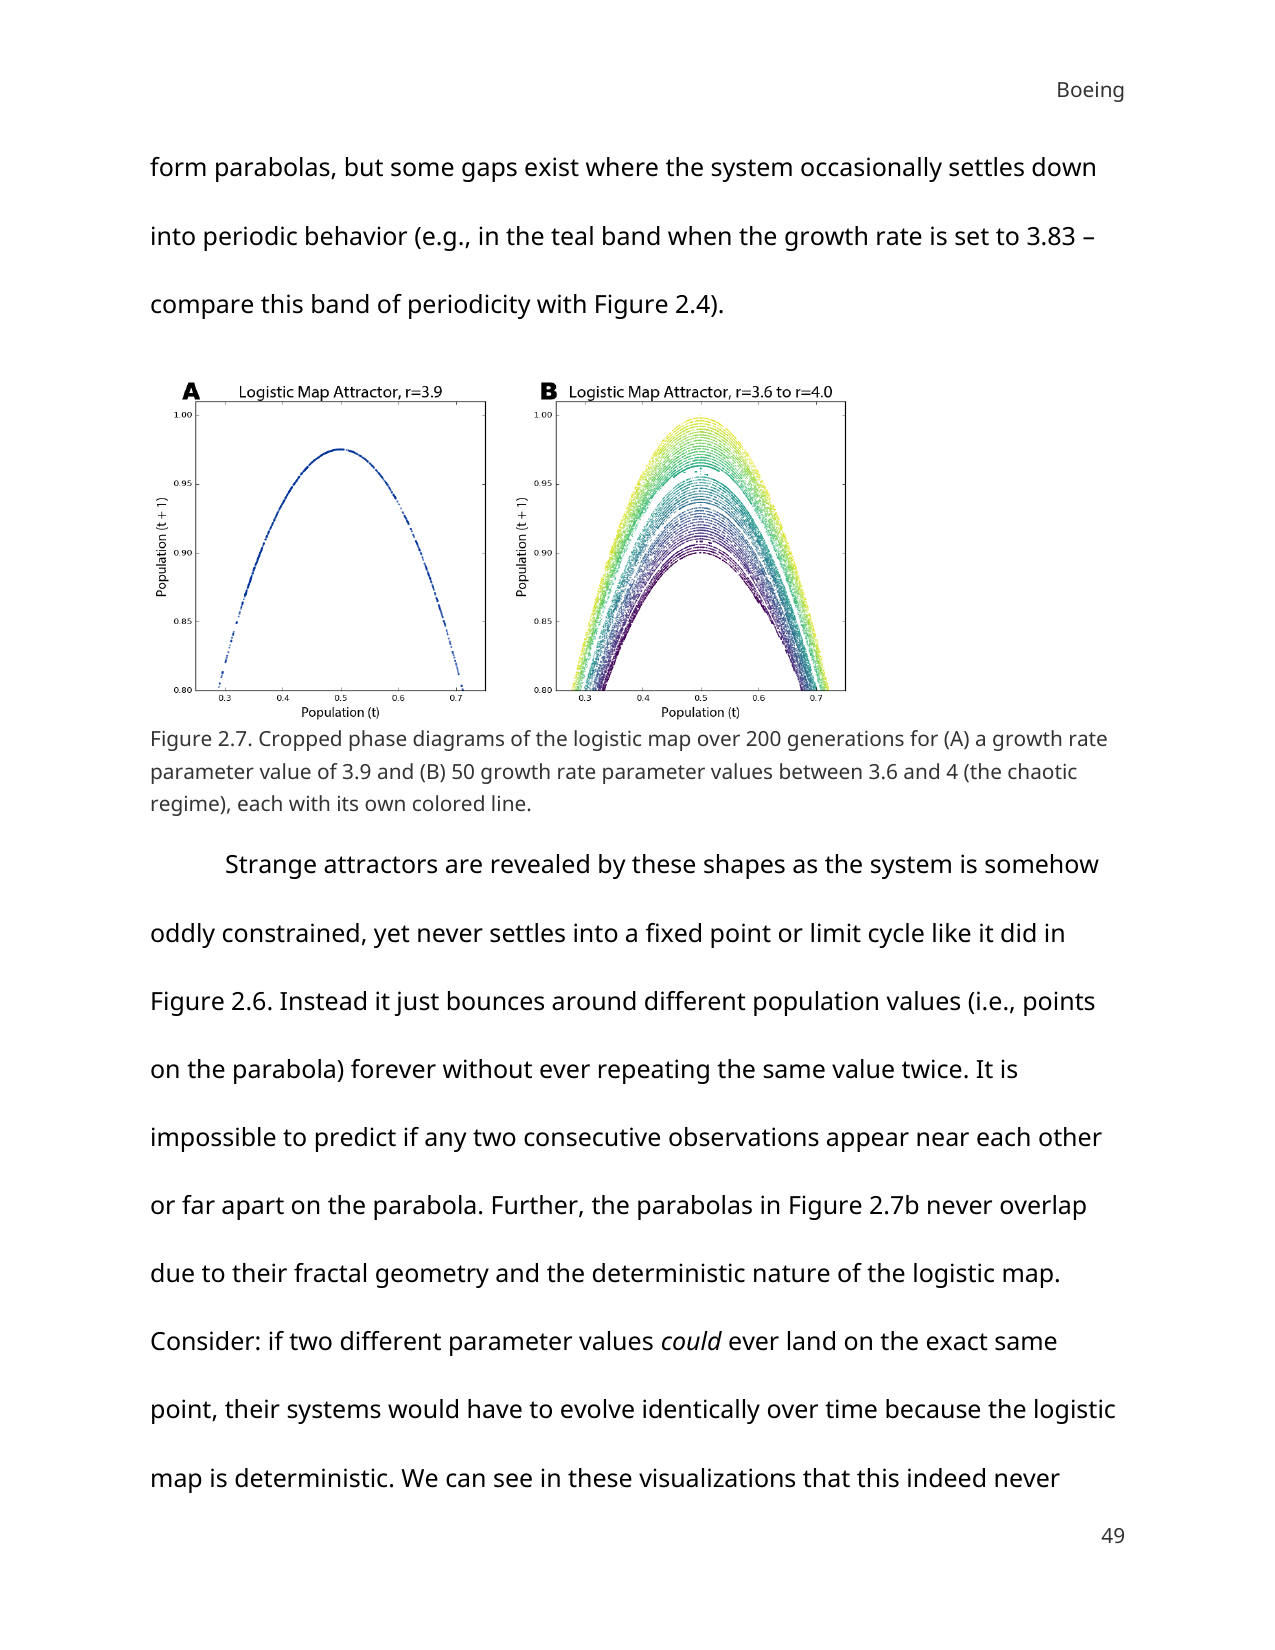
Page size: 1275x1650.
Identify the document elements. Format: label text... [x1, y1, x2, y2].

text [150, 150, 1125, 320]
picture [150, 379, 855, 725]
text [150, 847, 1125, 1494]
